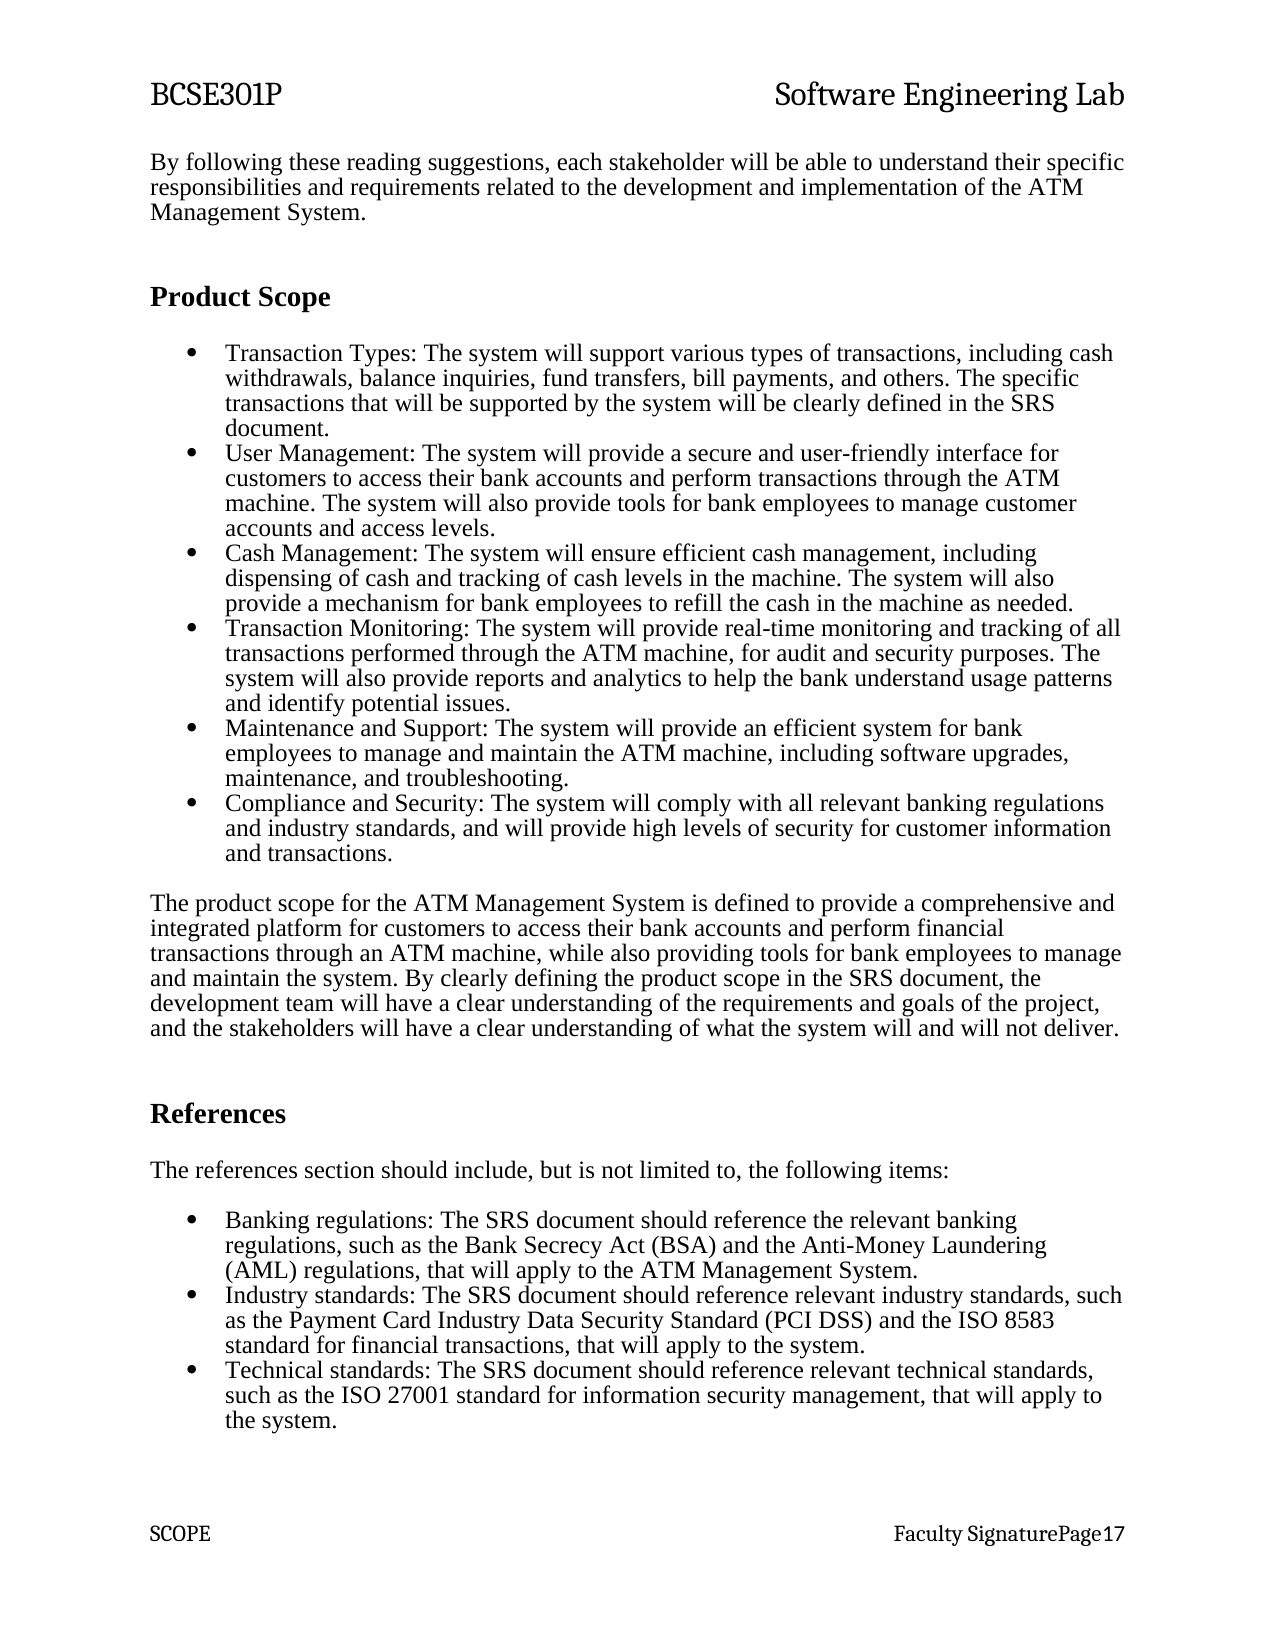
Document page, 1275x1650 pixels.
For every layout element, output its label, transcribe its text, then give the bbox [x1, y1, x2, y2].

list User Management: The system will provide a secure and user-friendly interface for customers to access their bank accounts and perform transactions through the ATM machine. The system will also provide tools for bank employees to manage customer accounts and access levels. [187, 442, 1125, 542]
list Maintenance and Support: The system will provide an efficient system for bank employees to manage and maintain the ATM machine, including software upgrades, maintenance, and troubleshooting. [187, 717, 1125, 792]
list Banking regulations: The SRS document should reference the relevant banking regulations, such as the Bank Secrecy Act (BSA) and the Anti-Money Laundering (AML) regulations, that will apply to the ATM Management System. [187, 1209, 1125, 1284]
list Transaction Types: The system will support various types of transactions, including cash withdrawals, balance inquiries, fund transfers, bill payments, and others. The specific transactions that will be supported by the system will be clearly defined in the SRS document. [187, 342, 1125, 442]
list Cash Management: The system will ensure efficient cash management, including dispensing of cash and tracking of cash levels in the machine. The system will also provide a mechanism for bank employees to refill the cash in the machine as needed. [187, 542, 1125, 617]
text By following these reading suggestions, each stakeholder will be able to understand their specific responsibilities and requirements related to the development and implementation of the ATM Management System. [150, 150, 1125, 225]
list Technical standards: The SRS document should reference relevant technical standards, such as the ISO 27001 standard for information security management, that will apply to the system. [187, 1359, 1125, 1434]
subtitle References [150, 1096, 1125, 1129]
list Transaction Monitoring: The system will provide real-time monitoring and tracking of all transactions performed through the ATM machine, for audit and security purposes. The system will also provide reports and analytics to help the bank understand usage patterns and identify potential issues. [187, 617, 1125, 717]
text The product scope for the ATM Management System is defined to provide a comprehensive and integrated platform for customers to access their bank accounts and perform financial transactions through an ATM machine, while also providing tools for bank employees to manage and maintain the system. By clearly defining the product scope in the SRS document, the development team will have a clear understanding of the requirements and goals of the project, and the stakeholders will have a clear understanding of what the system will and will not deliver. [150, 892, 1125, 1042]
subtitle Product Scope [150, 279, 1125, 313]
list Industry standards: The SRS document should reference relevant industry standards, such as the Payment Card Industry Data Security Standard (PCI DSS) and the ISO 8583 standard for financial transactions, that will apply to the system. [187, 1284, 1125, 1359]
text The references section should include, but is not limited to, the following items: [150, 1159, 1125, 1184]
list Compliance and Security: The system will comply with all relevant banking regulations and industry standards, and will provide high levels of security for customer information and transactions. [187, 792, 1125, 867]
